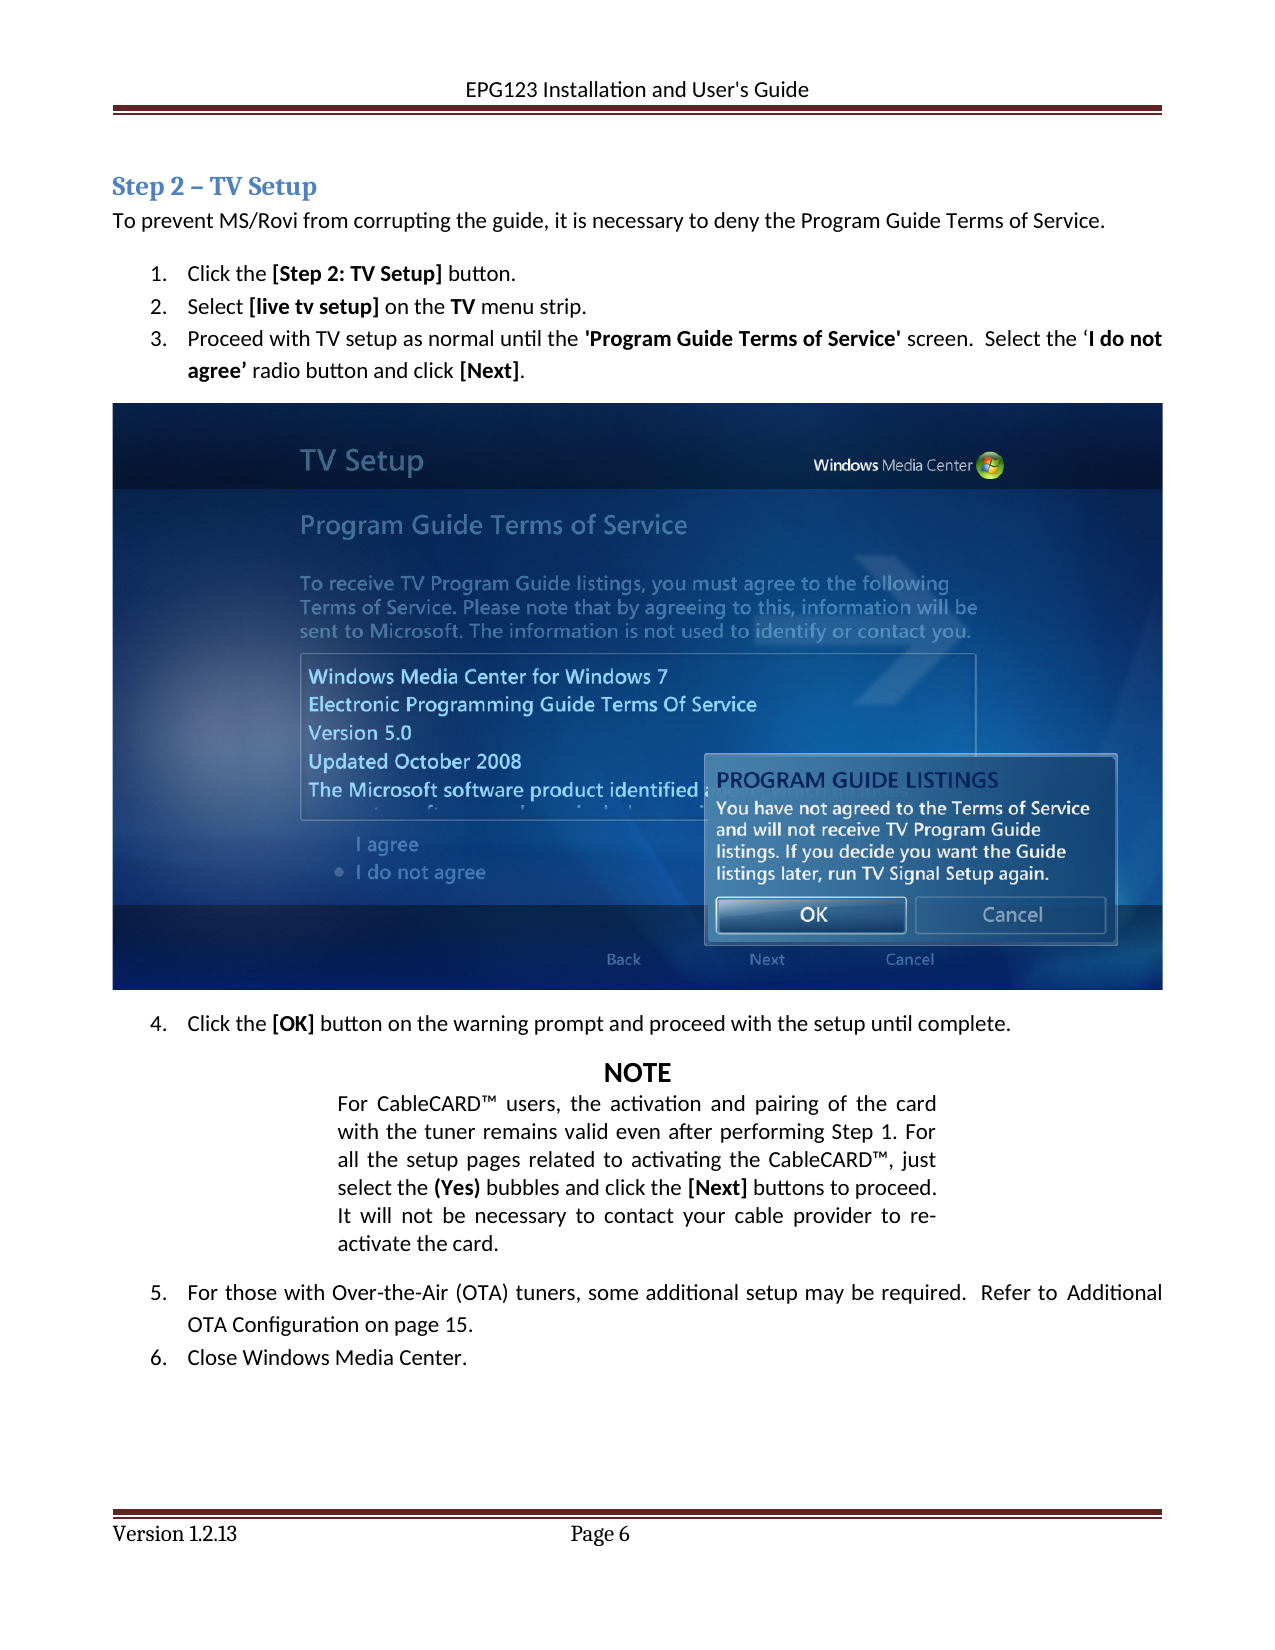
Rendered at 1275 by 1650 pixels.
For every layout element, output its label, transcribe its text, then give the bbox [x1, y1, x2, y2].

list Click the [OK] button on the warning prompt and proceed with the setup until complete. [150, 1009, 1162, 1037]
text NOTE [337, 1054, 937, 1089]
picture [112, 403, 1163, 990]
list Click the [Step 2: TV Setup] button. [150, 259, 1162, 288]
subtitle Step 2 – TV Setup [112, 171, 1162, 202]
text To prevent MS/Rovi from corrupting the guide, it is necessary to deny the Program Guide Terms of Service. [112, 207, 1162, 234]
list Select [live tv setup] on the TV menu strip. [150, 292, 1162, 320]
list Close Windows Media Center. [150, 1343, 1162, 1371]
list For those with Over-the-Air (OTA) tuners, some additional setup may be required. Refer to Additional OTA Configuration on page 14. [150, 1278, 1162, 1339]
list For CableCARD™ users, the activation and pairing of the card with the tuner remains valid even after performing Step 1. For all the setup pages related to activating the CableCARD™, just select the (Yes) bubbles and click the [Next] buttons to proceed. It will not be necessary to contact your cable provider to re-activate the card. [337, 1089, 937, 1258]
list Proceed with TV setup as normal until the 'Program Guide Terms of Service' screen. Select the ‘I do not agree’ radio button and click [Next]. [150, 324, 1162, 384]
